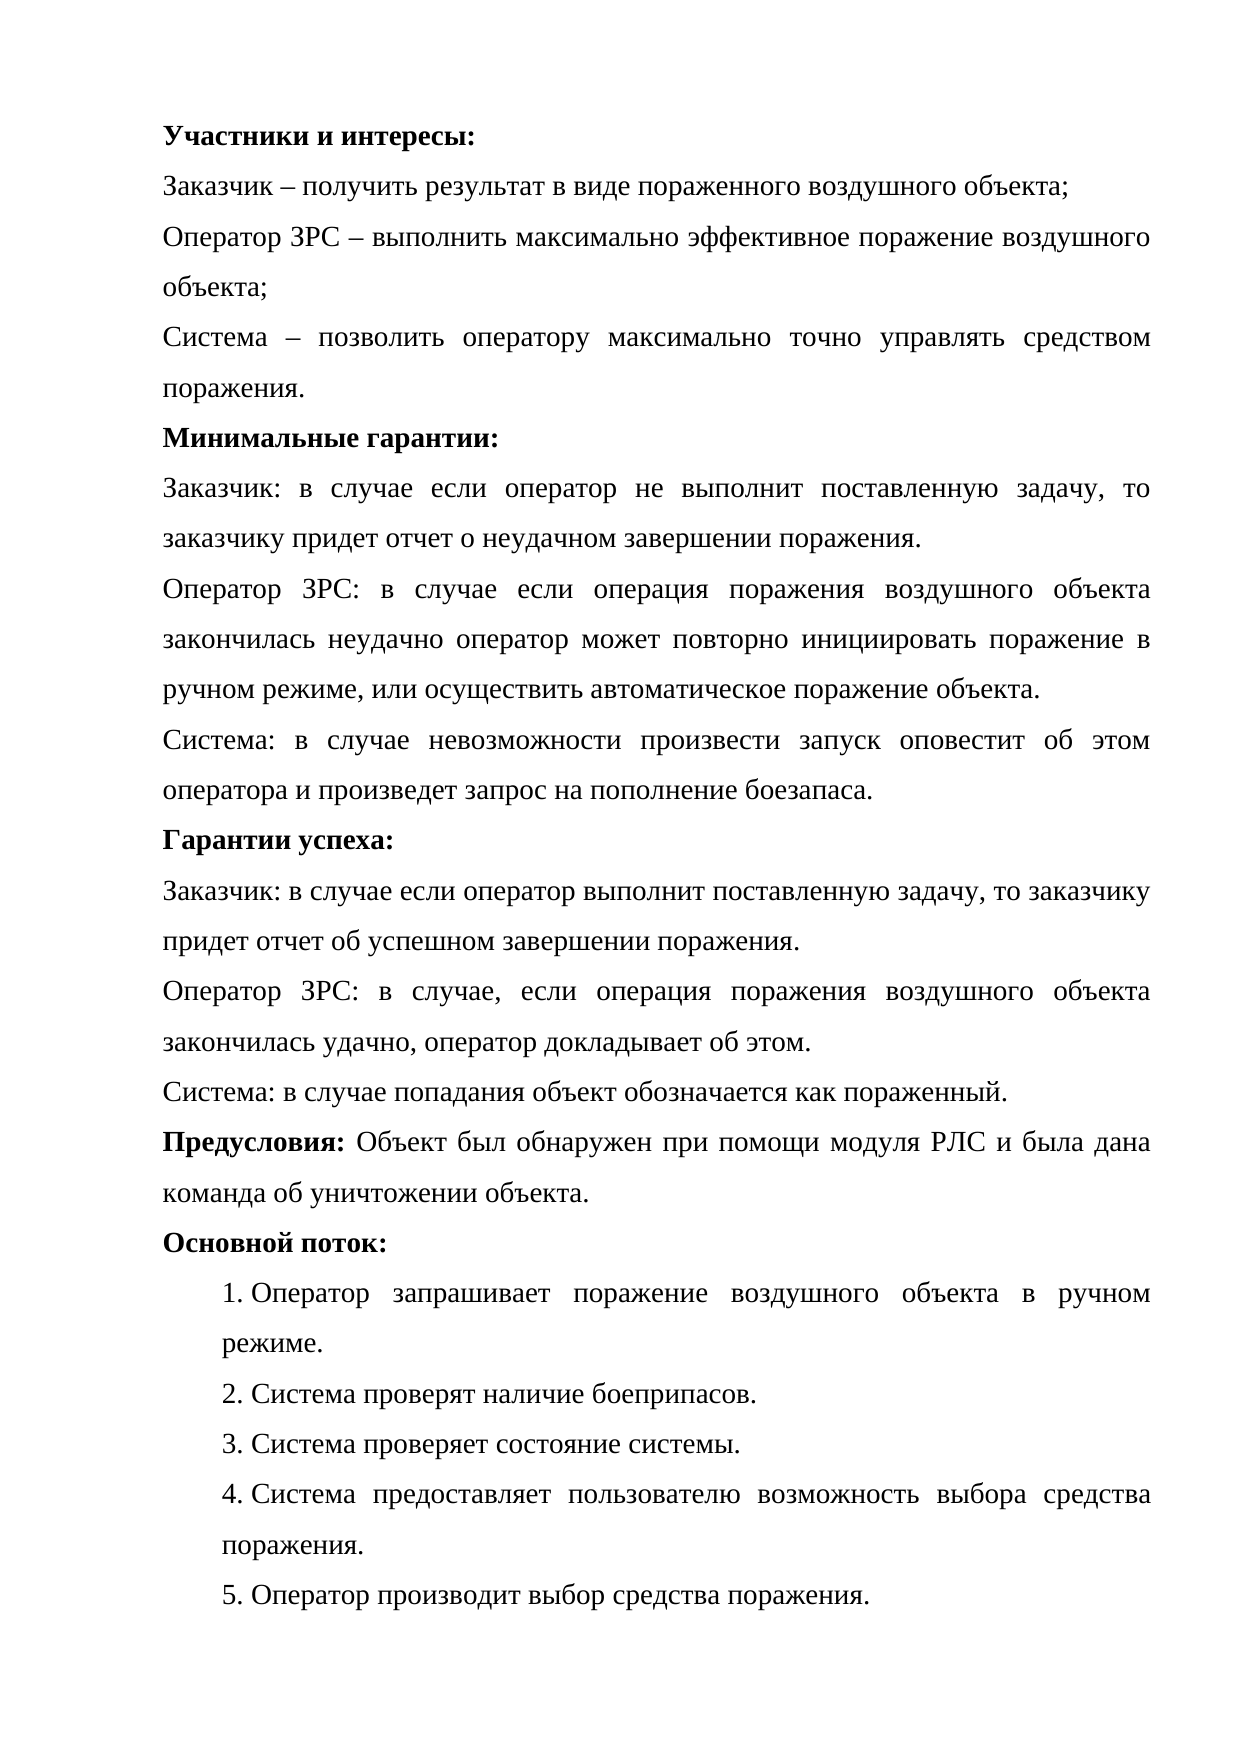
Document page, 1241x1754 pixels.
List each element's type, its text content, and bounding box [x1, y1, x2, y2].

text Участники и интересы: [162, 118, 1152, 152]
text Система: в случае попадания объект обозначается как пораженный. [162, 1074, 1152, 1108]
list Оператор запрашивает поражение воздушного объекта в ручном режиме. [222, 1275, 1152, 1359]
text Заказчик – получить результат в виде пораженного воздушного объекта; [162, 168, 1152, 202]
text Предусловия: Объект был обнаружен при помощи модуля РЛС и была дана команда об уничтожении объекта. [162, 1124, 1152, 1208]
text Основной поток: [162, 1225, 1152, 1258]
text Заказчик: в случае если оператор выполнит поставленную задачу, то заказчику придет отчет об успешном завершении поражения. [162, 873, 1152, 957]
list Система предоставляет пользователю возможность выбора средства поражения. [222, 1477, 1152, 1560]
text Система: в случае невозможности произвести запуск оповестит об этом оператора и произведет запрос на пополнение боезапаса. [162, 722, 1152, 806]
text Оператор ЗРС: в случае, если операция поражения воздушного объекта закончилась удачно, оператор докладывает об этом. [162, 973, 1152, 1057]
text Минимальные гарантии: [162, 420, 1152, 453]
list Система проверят наличие боеприпасов. [222, 1376, 1152, 1409]
text Оператор ЗРС – выполнить максимально эффективное поражение воздушного объекта; [162, 219, 1152, 303]
text Система – позволить оператору максимально точно управлять средством поражения. [162, 319, 1152, 403]
text Заказчик: в случае если оператор не выполнит поставленную задачу, то заказчику придет отчет о неудачном завершении поражения. [162, 470, 1152, 554]
text Гарантии успеха: [162, 822, 1152, 856]
list Система проверяет состояние системы. [222, 1426, 1152, 1460]
list Оператор производит выбор средства поражения. [222, 1577, 1152, 1611]
text Оператор ЗРС: в случае если операция поражения воздушного объекта закончилась неудачно оператор может повторно инициировать поражение в ручном режиме, или осуществить автоматическое поражение объекта. [162, 571, 1152, 705]
